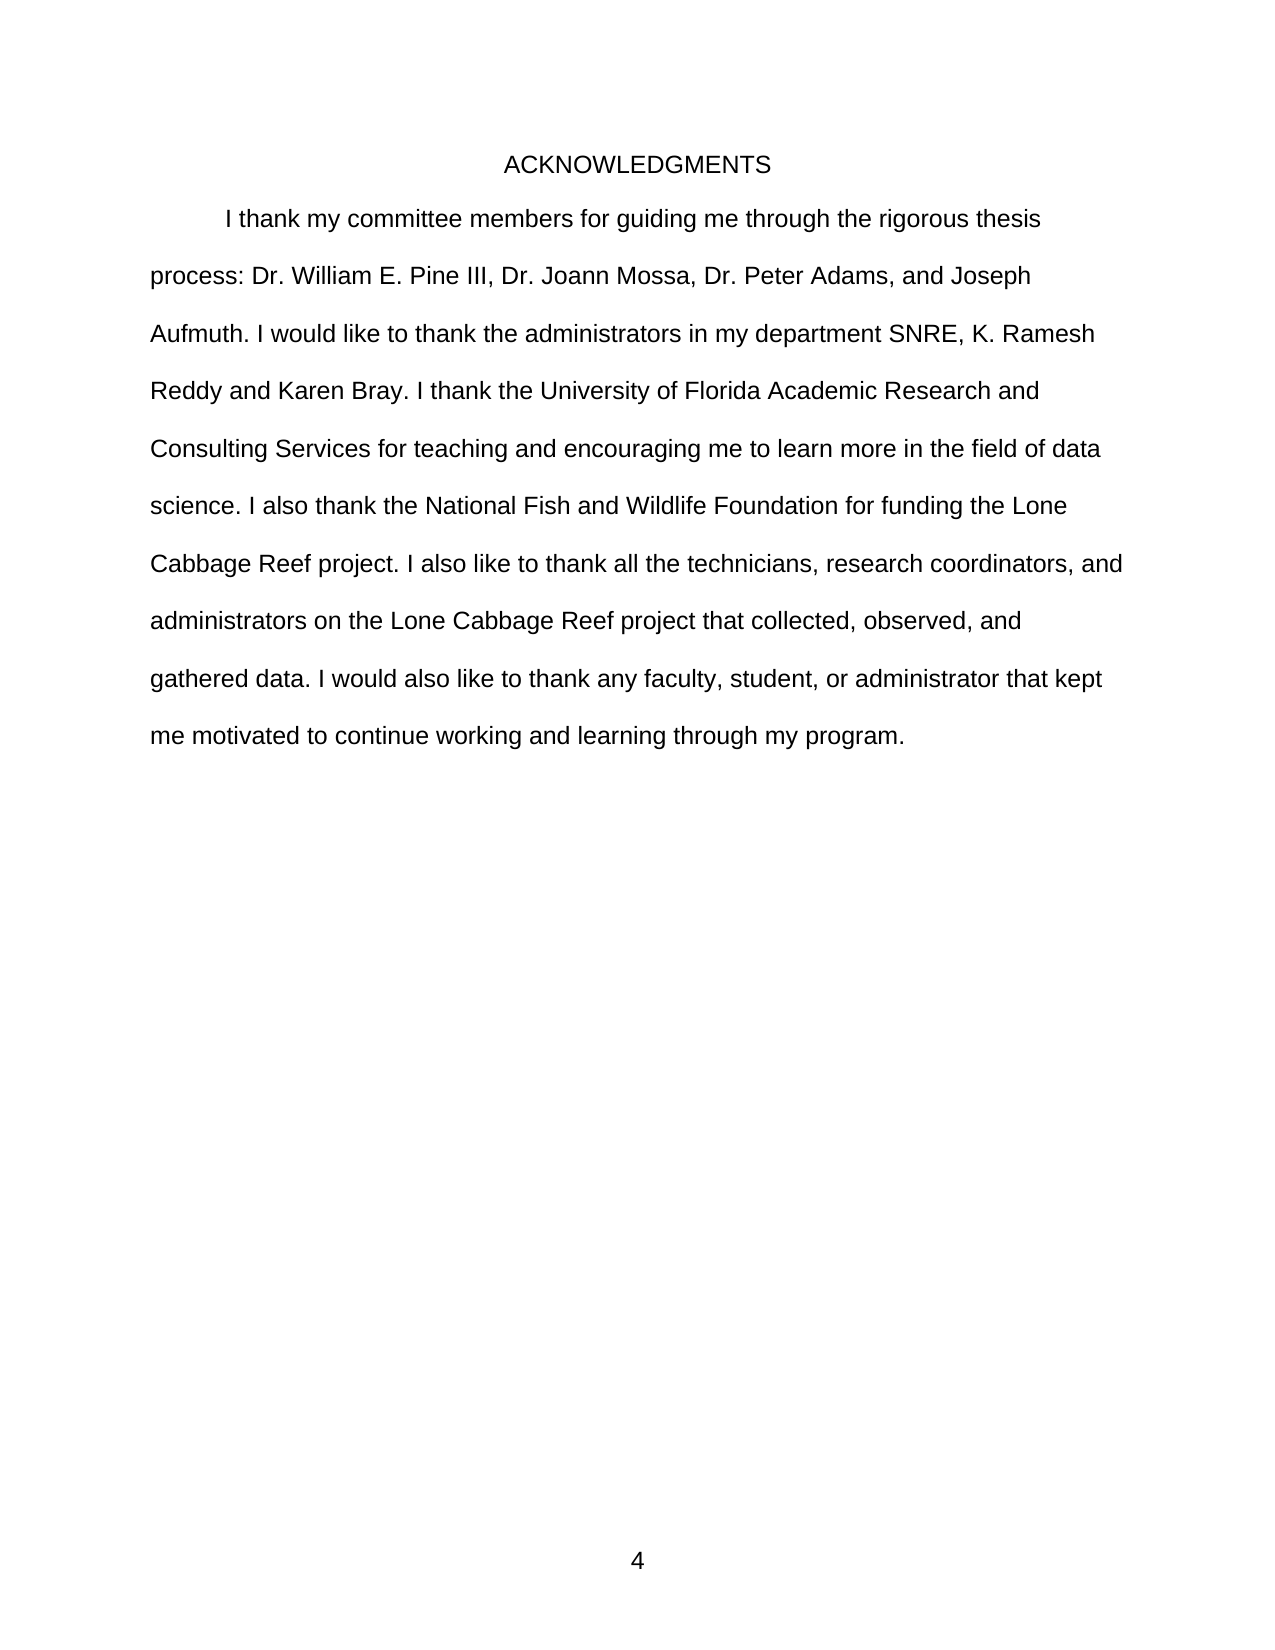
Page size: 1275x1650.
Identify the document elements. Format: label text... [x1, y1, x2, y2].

text I thank my committee members for guiding me through the rigorous thesis process: Dr. William E. Pine III, Dr. Joann Mossa, Dr. Peter Adams, and Joseph Aufmuth. I would like to thank the administrators in my department SNRE, K. Ramesh Reddy and Karen Bray. I thank the University of Florida Academic Research and Consulting Services for teaching and encouraging me to learn more in the field of data science. I also thank the National Fish and Wildlife Foundation for funding the Lone Cabbage Reef project. I also like to thank all the technicians, research coordinators, and administrators on the Lone Cabbage Reef project that collected, observed, and gathered data. I would also like to thank any faculty, student, or administrator that kept me motivated to continue working and learning through my program. [150, 204, 1125, 750]
title ACKNOWLEDGMENTS [150, 150, 1125, 179]
